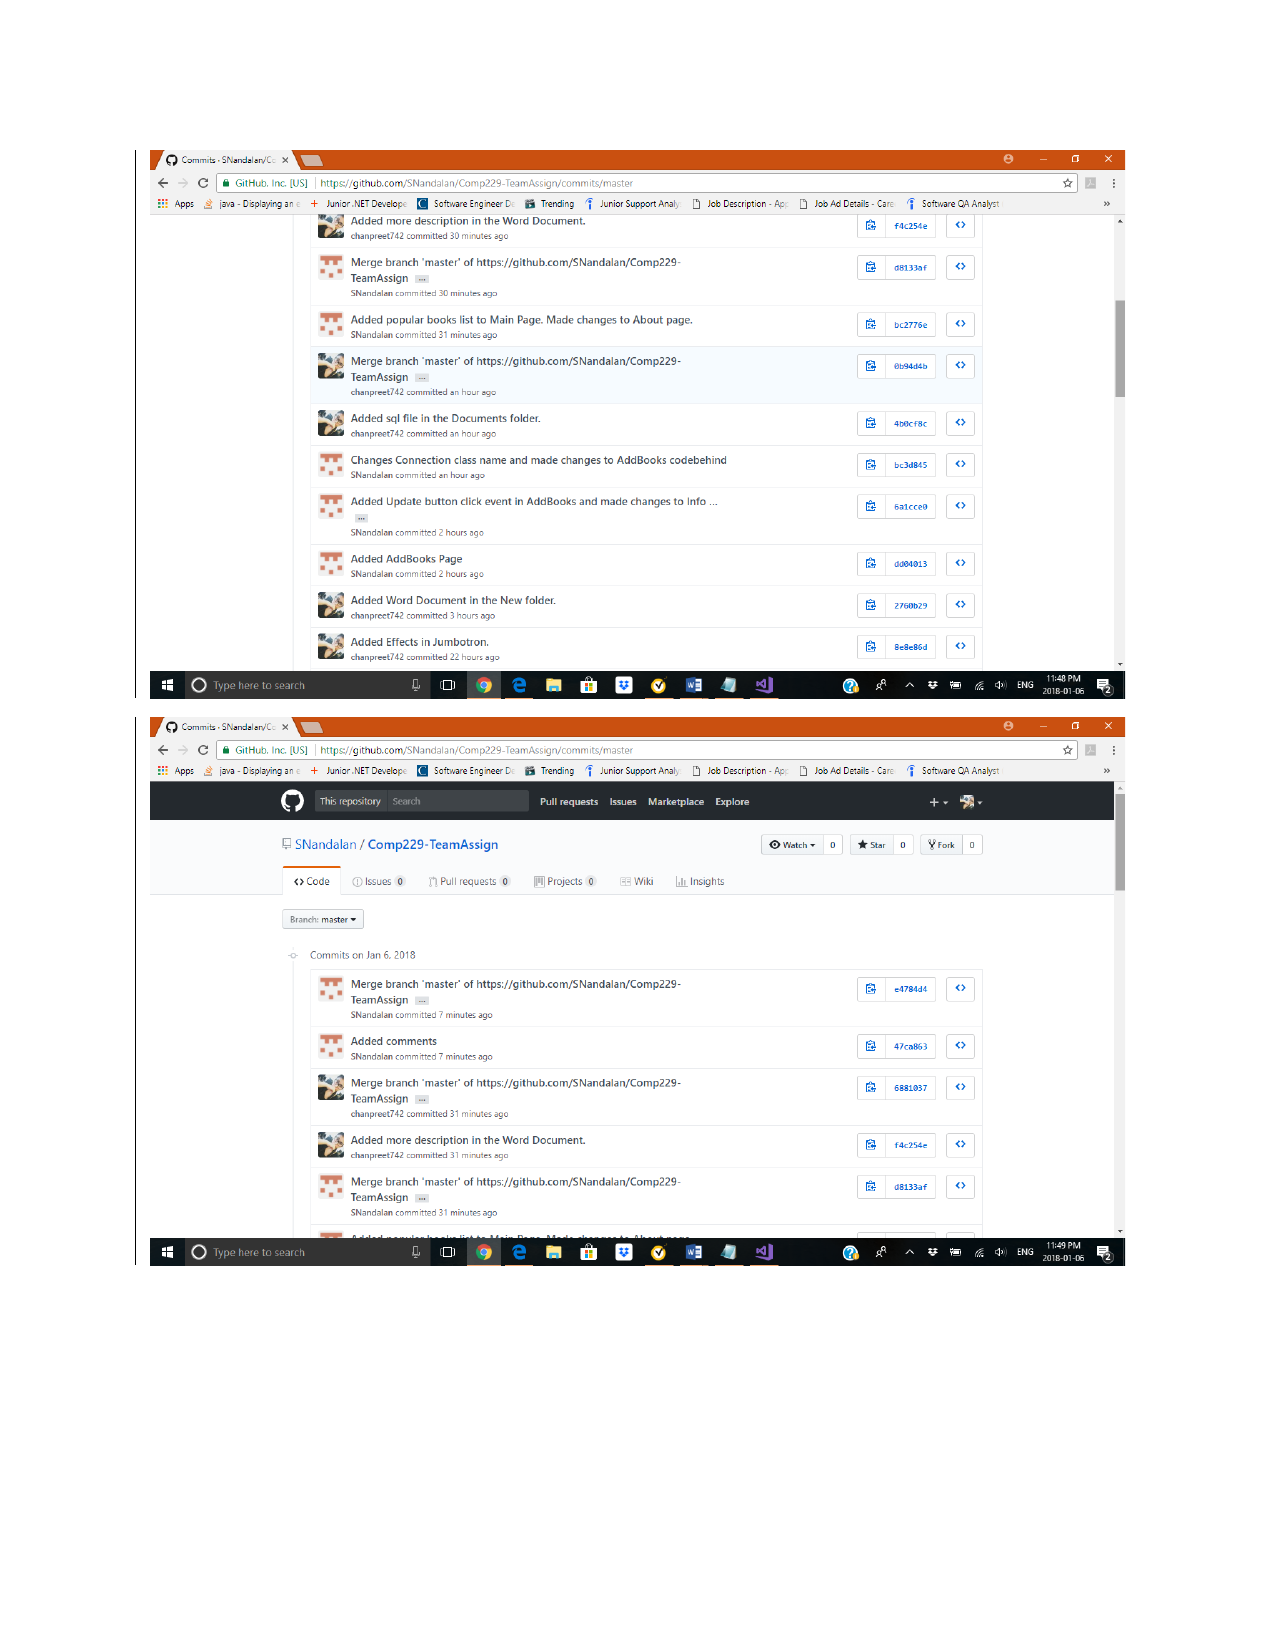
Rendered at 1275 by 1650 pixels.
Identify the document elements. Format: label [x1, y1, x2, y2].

picture [150, 717, 1125, 1266]
picture [150, 150, 1125, 699]
